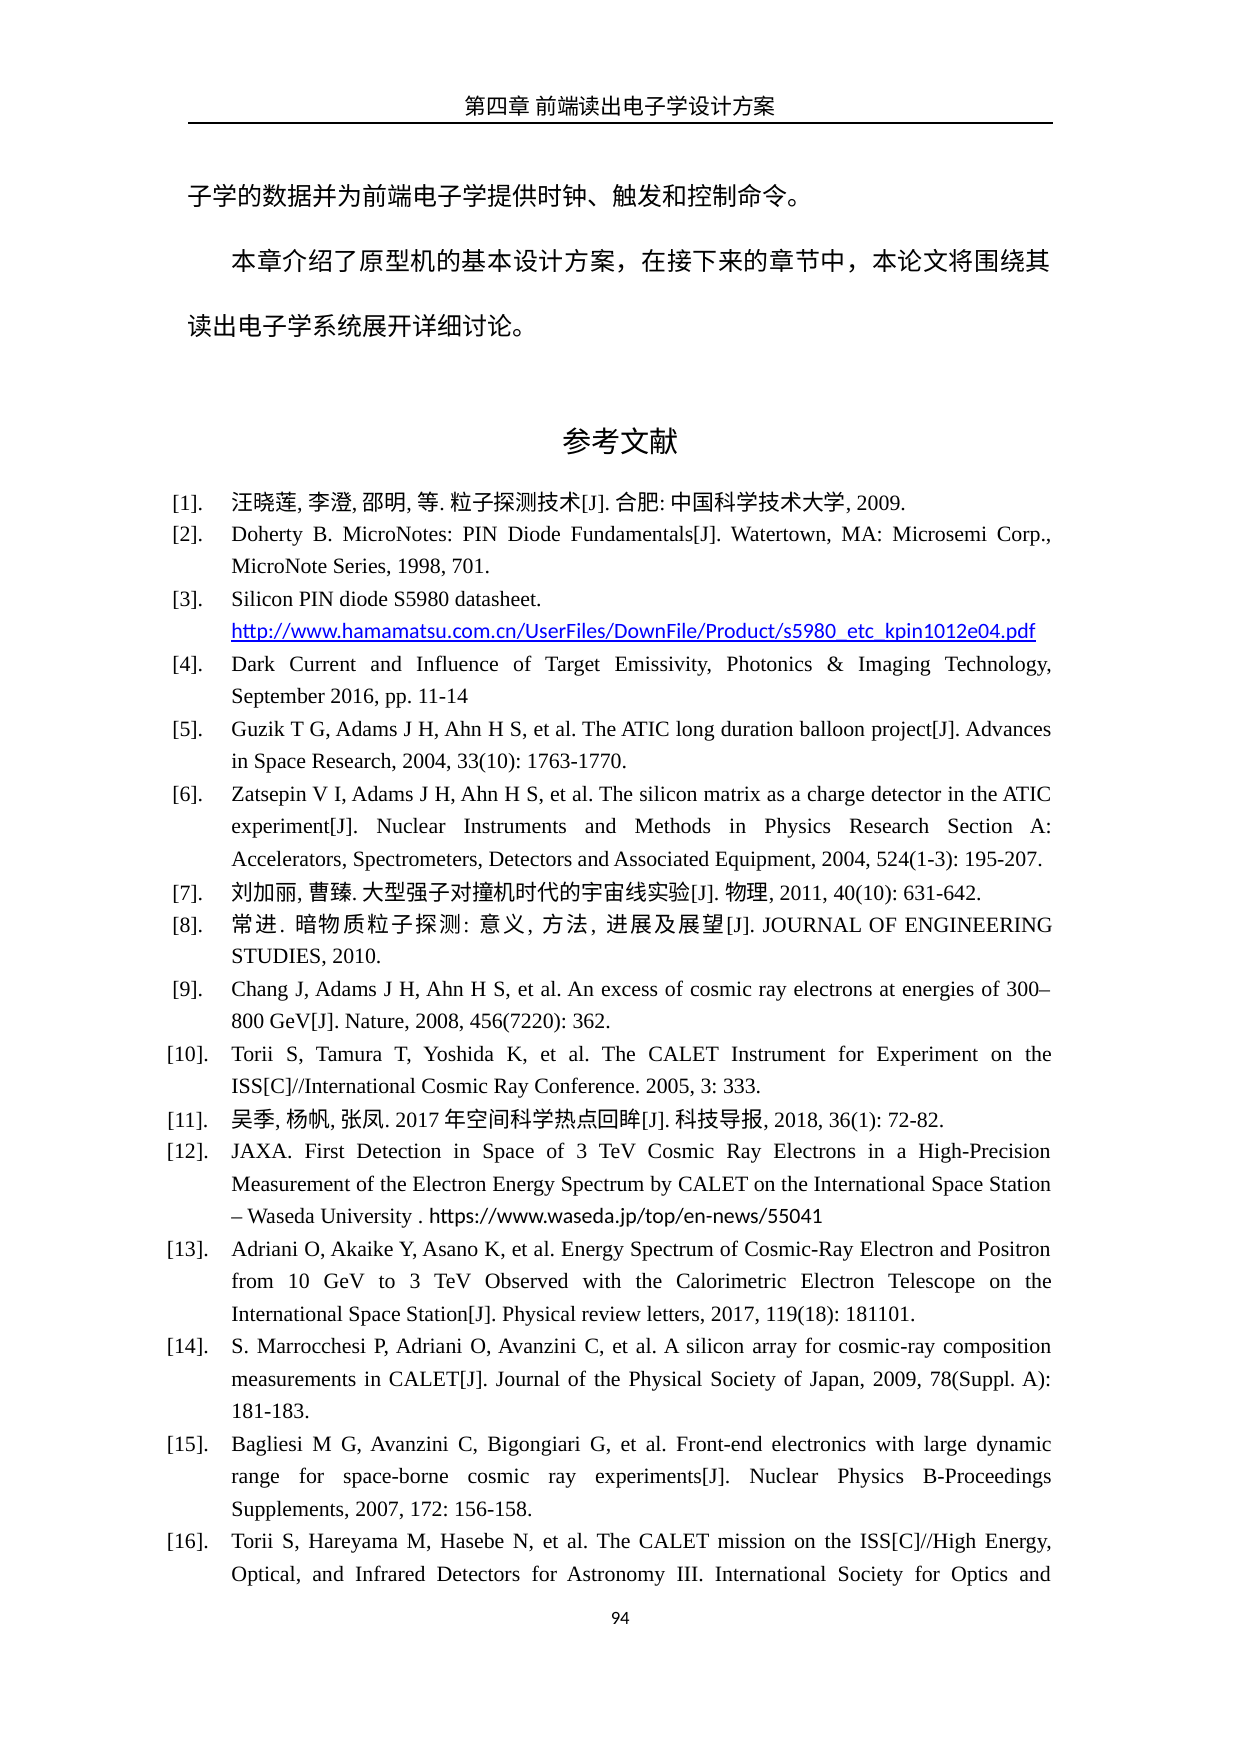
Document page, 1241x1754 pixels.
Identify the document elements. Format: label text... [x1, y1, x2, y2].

list 刘加丽, 曹臻. 大型强子对撞机时代的宇宙线实验[J]. 物理, 2011, 40(10): 631-642. [187, 874, 1053, 907]
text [187, 162, 1053, 227]
text 本章介绍了原型机的基本设计方案，在接下来的章节中，本论文将围绕其读出电子学系统展开详细讨论。 [187, 227, 1053, 357]
list 吴季, 杨帆, 张凤. 2017 年空间科学热点回眸[J]. 科技导报, 2018, 36(1): 72-82. [187, 1102, 1053, 1134]
list Bagliesi M G, Avanzini C, Bigongiari G, et al. Front-end electronics with large dynamic range for space-borne cosmic ray experiments[J]. Nuclear Physics B-Proceedings Supplements, 2007, 172: 156-158. [187, 1427, 1053, 1524]
list 常进. 暗物质粒子探测: 意义, 方法, 进展及展望[J]. JOURNAL OF ENGINEERING STUDIES, 2010. [187, 907, 1053, 972]
list Chang J, Adams J H, Ahn H S, et al. An excess of cosmic ray electrons at energies of 300–800 GeV[J]. Nature, 2008, 456(7220): 362. [187, 972, 1053, 1037]
list Dark Current and Influence of Target Emissivity, Photonics & Imaging Technology, September 2016, pp. 11-14 [187, 647, 1053, 712]
list Torii S, Tamura T, Yoshida K, et al. The CALET Instrument for Experiment on the ISS[C]//International Cosmic Ray Conference. 2005, 3: 333. [187, 1037, 1053, 1102]
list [187, 1524, 1053, 1589]
list JAXA. First Detection in Space of 3 TeV Cosmic Ray Electrons in a High-Precision Measurement of the Electron Energy Spectrum by CALET on the International Space Station – Waseda University . https://www.waseda.jp/top/en-news/55041 [187, 1134, 1053, 1232]
list Silicon PIN diode S5980 datasheet. http://www.hamamatsu.com.cn/UserFiles/DownFile/Product/s5980_etc_kpin1012e04.pdf [187, 582, 1053, 647]
list Zatsepin V I, Adams J H, Ahn H S, et al. The silicon matrix as a charge detector in the ATIC experiment[J]. Nuclear Instruments and Methods in Physics Research Section A: Accelerators, Spectrometers, Detectors and Associated Equipment, 2004, 524(1-3): 195-207. [187, 777, 1053, 874]
subtitle 参考文献 [187, 407, 1053, 472]
list Doherty B. MicroNotes: PIN Diode Fundamentals[J]. Watertown, MA: Microsemi Corp., MicroNote Series, 1998, 701. [187, 517, 1053, 582]
list S. Marrocchesi P, Adriani O, Avanzini C, et al. A silicon array for cosmic-ray composition measurements in CALET[J]. Journal of the Physical Society of Japan, 2009, 78(Suppl. A): 181-183. [187, 1329, 1053, 1427]
list Guzik T G, Adams J H, Ahn H S, et al. The ATIC long duration balloon project[J]. Advances in Space Research, 2004, 33(10): 1763-1770. [187, 712, 1053, 777]
list 汪晓莲, 李澄, 邵明, 等. 粒子探测技术[J]. 合肥: 中国科学技术大学, 2009. [187, 484, 1053, 517]
list Adriani O, Akaike Y, Asano K, et al. Energy Spectrum of Cosmic-Ray Electron and Positron from 10 GeV to 3 TeV Observed with the Calorimetric Electron Telescope on the International Space Station[J]. Physical review letters, 2017, 119(18): 181101. [187, 1232, 1053, 1329]
